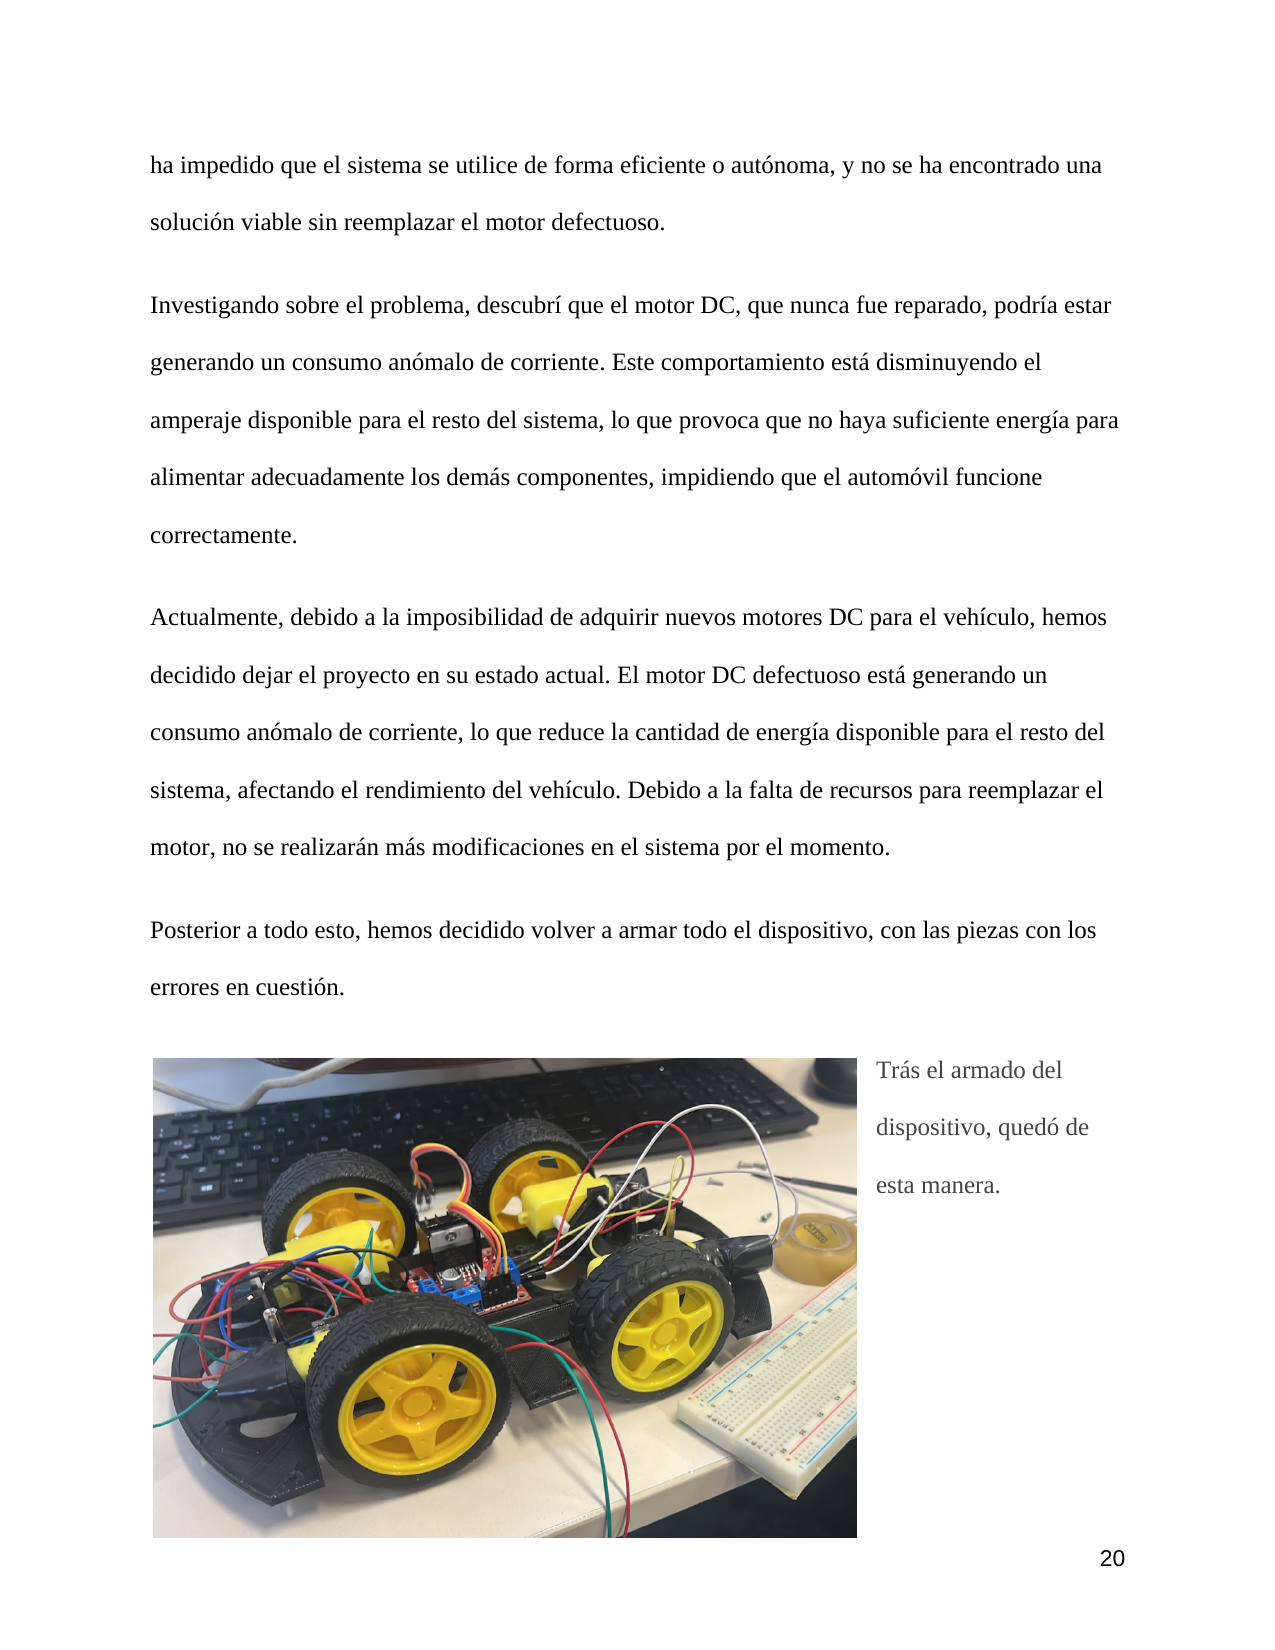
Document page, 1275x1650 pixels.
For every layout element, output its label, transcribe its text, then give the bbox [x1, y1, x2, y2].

text Trás el armado del dispositivo, quedó de esta manera. [150, 1055, 1125, 1199]
picture [153, 1058, 857, 1538]
text Posterior a todo esto, hemos decidido volver a armar todo el dispositivo, con las piezas con los errores en cuestión. [150, 915, 1125, 1001]
text Investigando sobre el problema, descubrí que el motor DC, que nunca fue reparado, podría estar generando un consumo anómalo de corriente. Este comportamiento está disminuyendo el amperaje disponible para el resto del sistema, lo que provoca que no haya suficiente energía para alimentar adecuadamente los demás componentes, impidiendo que el automóvil funcione correctamente. [150, 290, 1125, 549]
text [150, 150, 1125, 236]
text Actualmente, debido a la imposibilidad de adquirir nuevos motores DC para el vehículo, hemos decidido dejar el proyecto en su estado actual. El motor DC defectuoso está generando un consumo anómalo de corriente, lo que reduce la cantidad de energía disponible para el resto del sistema, afectando el rendimiento del vehículo. Debido a la falta de recursos para reemplazar el motor, no se realizarán más modificaciones en el sistema por el momento. [150, 602, 1125, 861]
